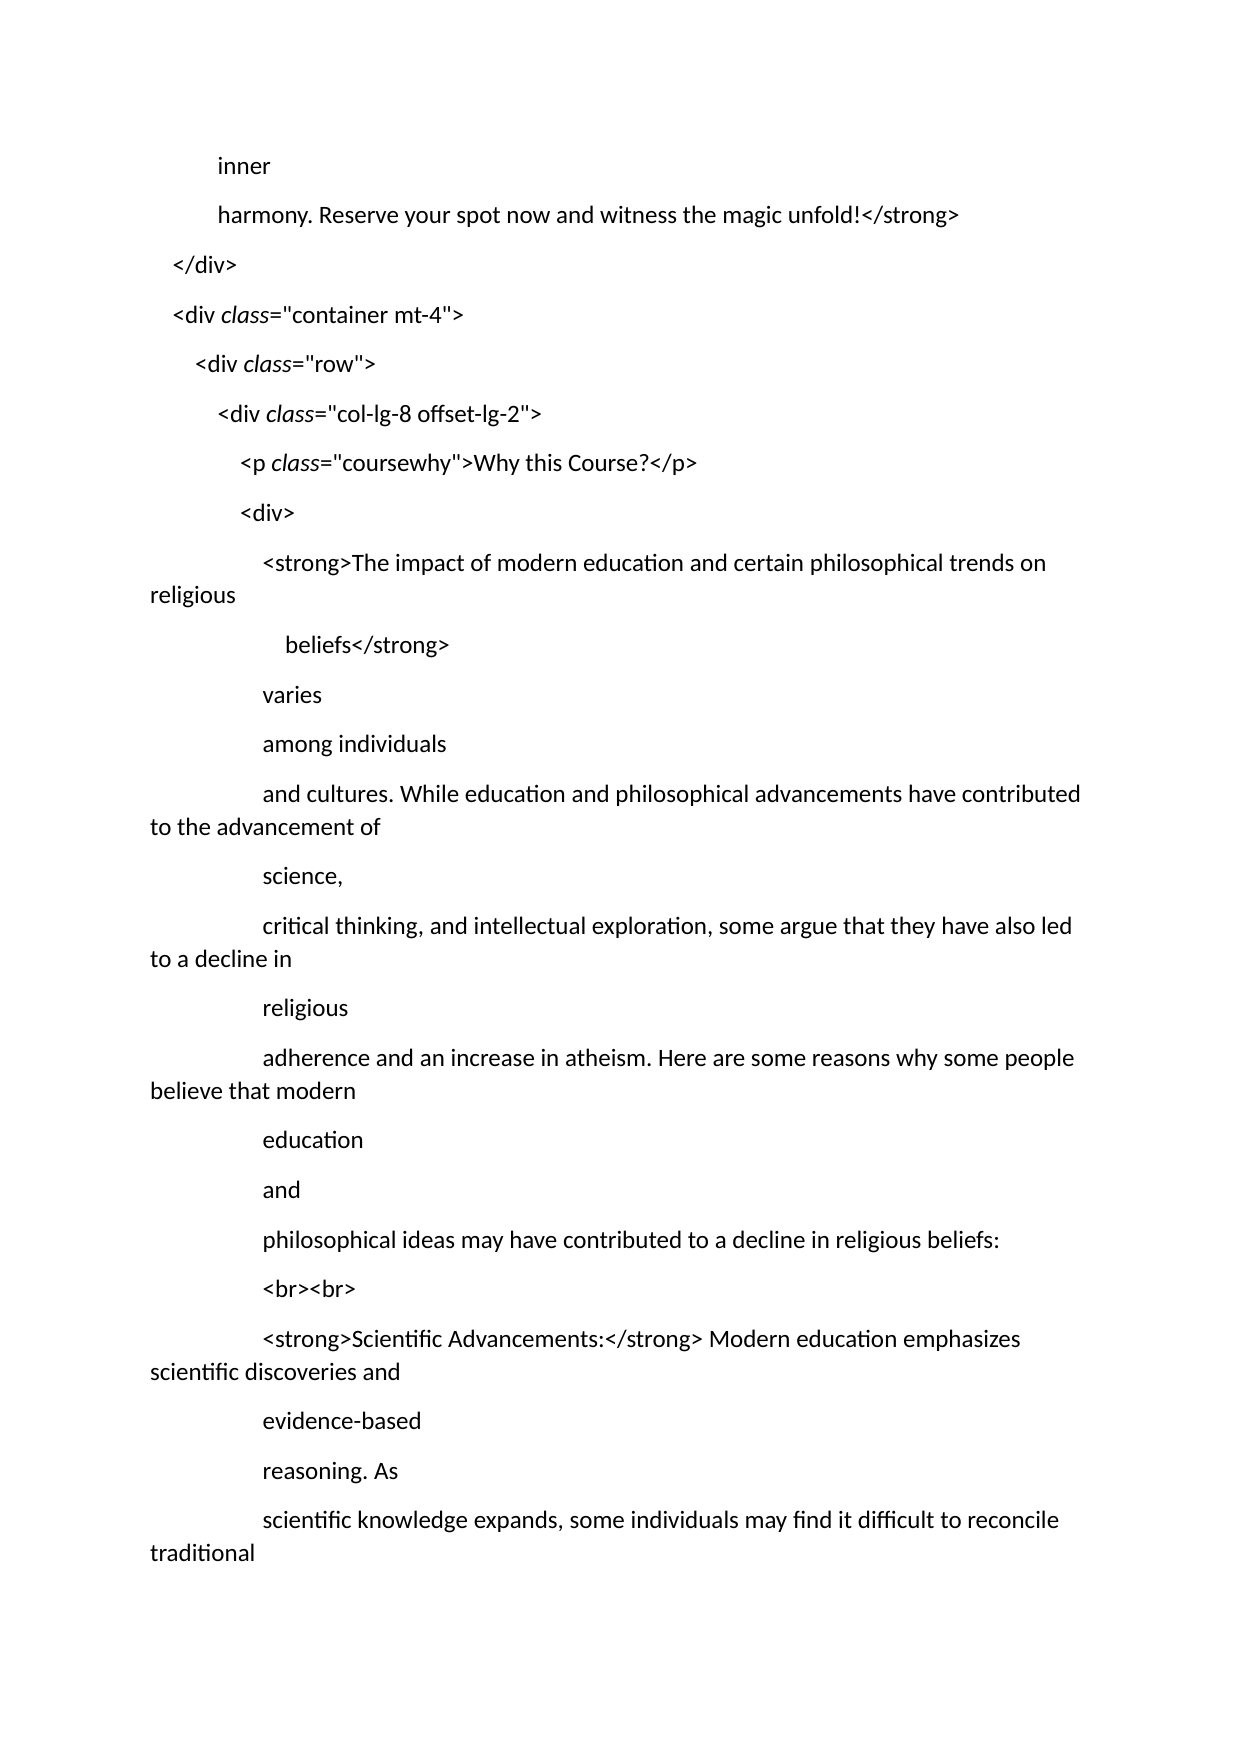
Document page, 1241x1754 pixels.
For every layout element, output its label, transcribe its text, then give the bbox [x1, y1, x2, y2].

text beliefs</strong> [150, 629, 1090, 660]
text science, [150, 860, 1090, 891]
text scientific knowledge expands, some individuals may find it difficult to reconcile traditional [150, 1504, 1090, 1568]
text <div class="row"> [150, 348, 1090, 379]
text inner [150, 150, 1090, 181]
text philosophical ideas may have contributed to a decline in religious beliefs: [150, 1224, 1090, 1254]
text education [150, 1124, 1090, 1155]
text <strong>Scientific Advancements:</strong> Modern education emphasizes scientific discoveries and [150, 1323, 1090, 1386]
text <div class="col-lg-8 offset-lg-2"> [150, 398, 1090, 428]
text adherence and an increase in atheism. Here are some reasons why some people believe that modern [150, 1042, 1090, 1106]
text <p class="coursewhy">Why this Course?</p> [150, 447, 1090, 478]
text critical thinking, and intellectual exploration, some argue that they have also led to a decline in [150, 910, 1090, 973]
text <div class="container mt-4"> [150, 299, 1090, 329]
text varies [150, 679, 1090, 709]
text reasoning. As [150, 1455, 1090, 1486]
text evidence-based [150, 1405, 1090, 1436]
text <br><br> [150, 1273, 1090, 1304]
text harmony. Reserve your spot now and witness the magic unfold!</strong> [150, 199, 1090, 230]
text among individuals [150, 728, 1090, 759]
text and cultures. While education and philosophical advancements have contributed to the advancement of [150, 778, 1090, 841]
text and [150, 1174, 1090, 1205]
text religious [150, 992, 1090, 1023]
text <div> [150, 497, 1090, 528]
text <strong>The impact of modern education and certain philosophical trends on religious [150, 547, 1090, 610]
text </div> [150, 249, 1090, 280]
